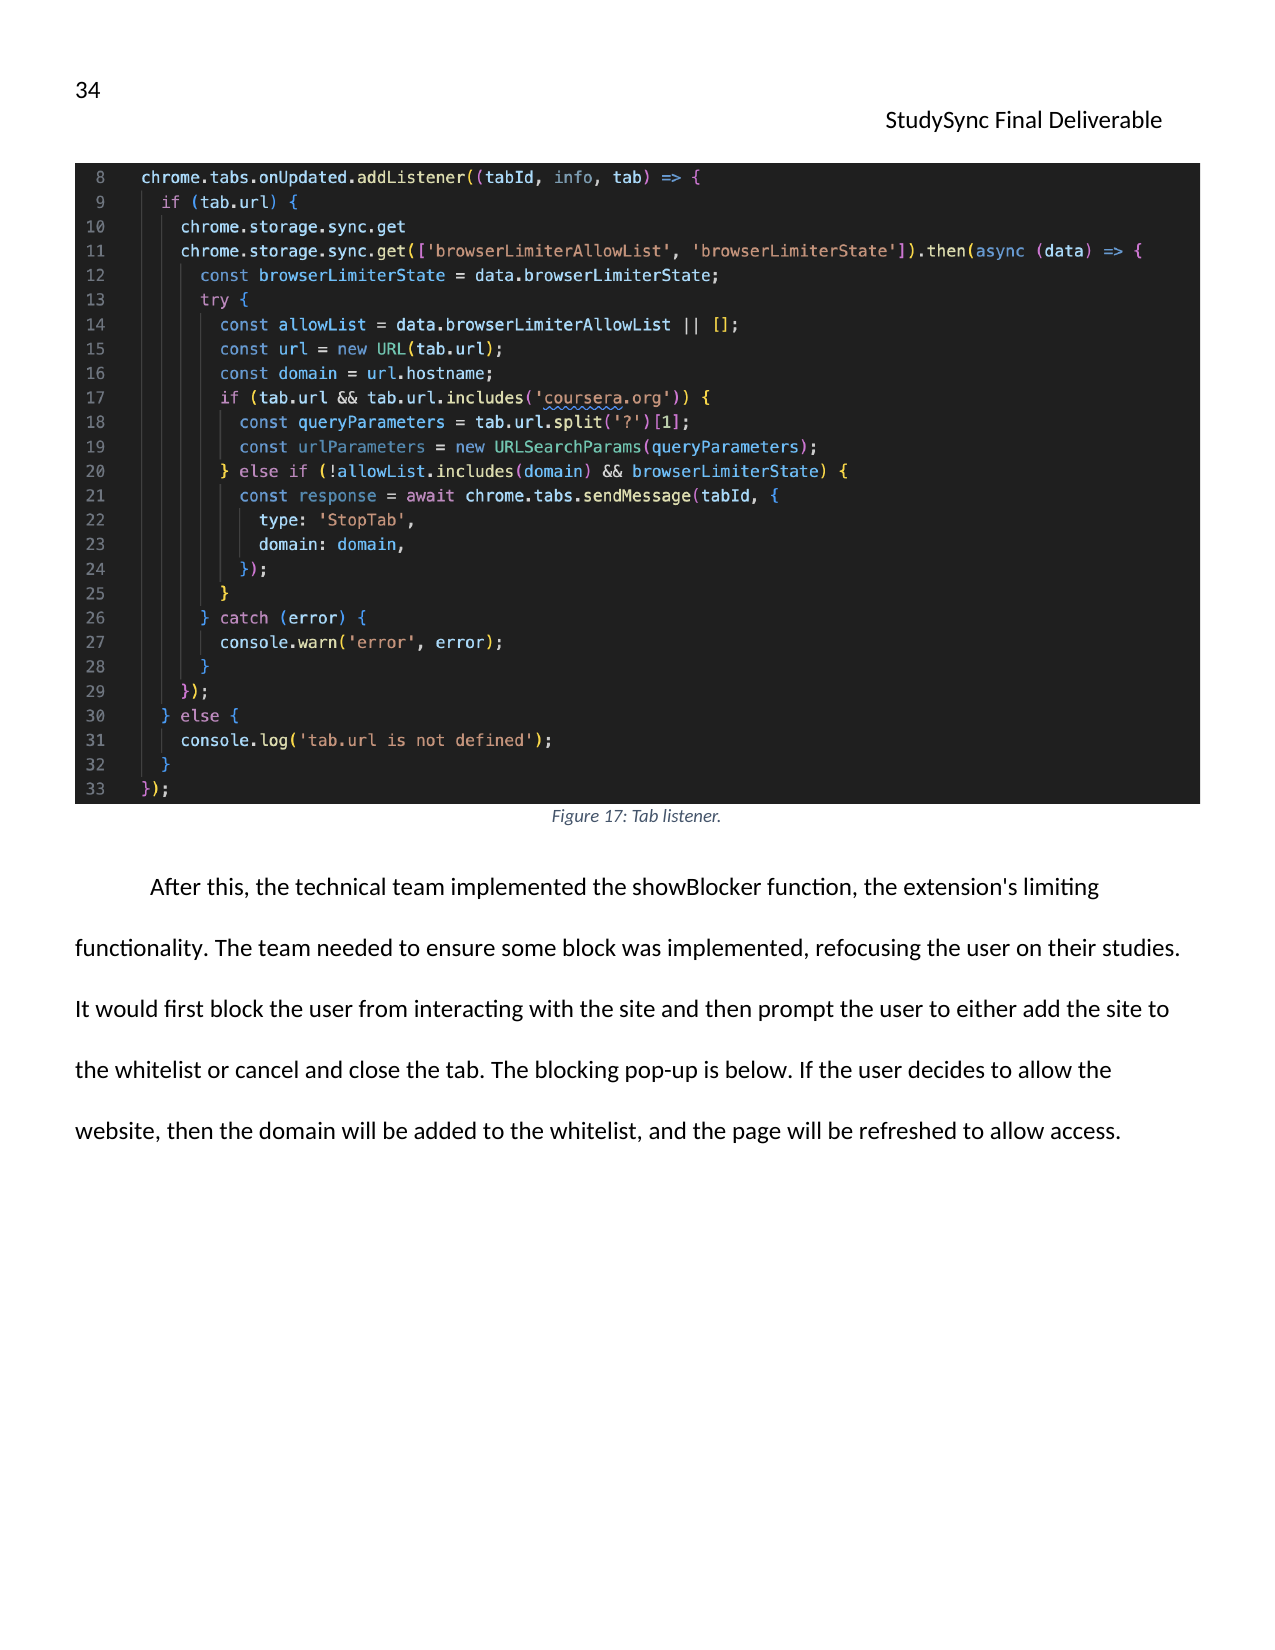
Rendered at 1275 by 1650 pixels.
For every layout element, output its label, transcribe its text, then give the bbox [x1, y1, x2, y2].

picture [75, 163, 1200, 804]
text Figure 17: Tab listener. [75, 804, 1200, 827]
text After this, the technical team implemented the showBlocker function, the extension's limiting functionality. The team needed to ensure some block was implemented, refocusing the user on their studies. It would first block the user from interacting with the site and then prompt the user to either add the site to the whitelist or cancel and close the tab. The blocking pop-up is below. If the user decides to allow the website, then the domain will be added to the whitelist, and the page will be refreshed to allow access. [75, 871, 1200, 1145]
